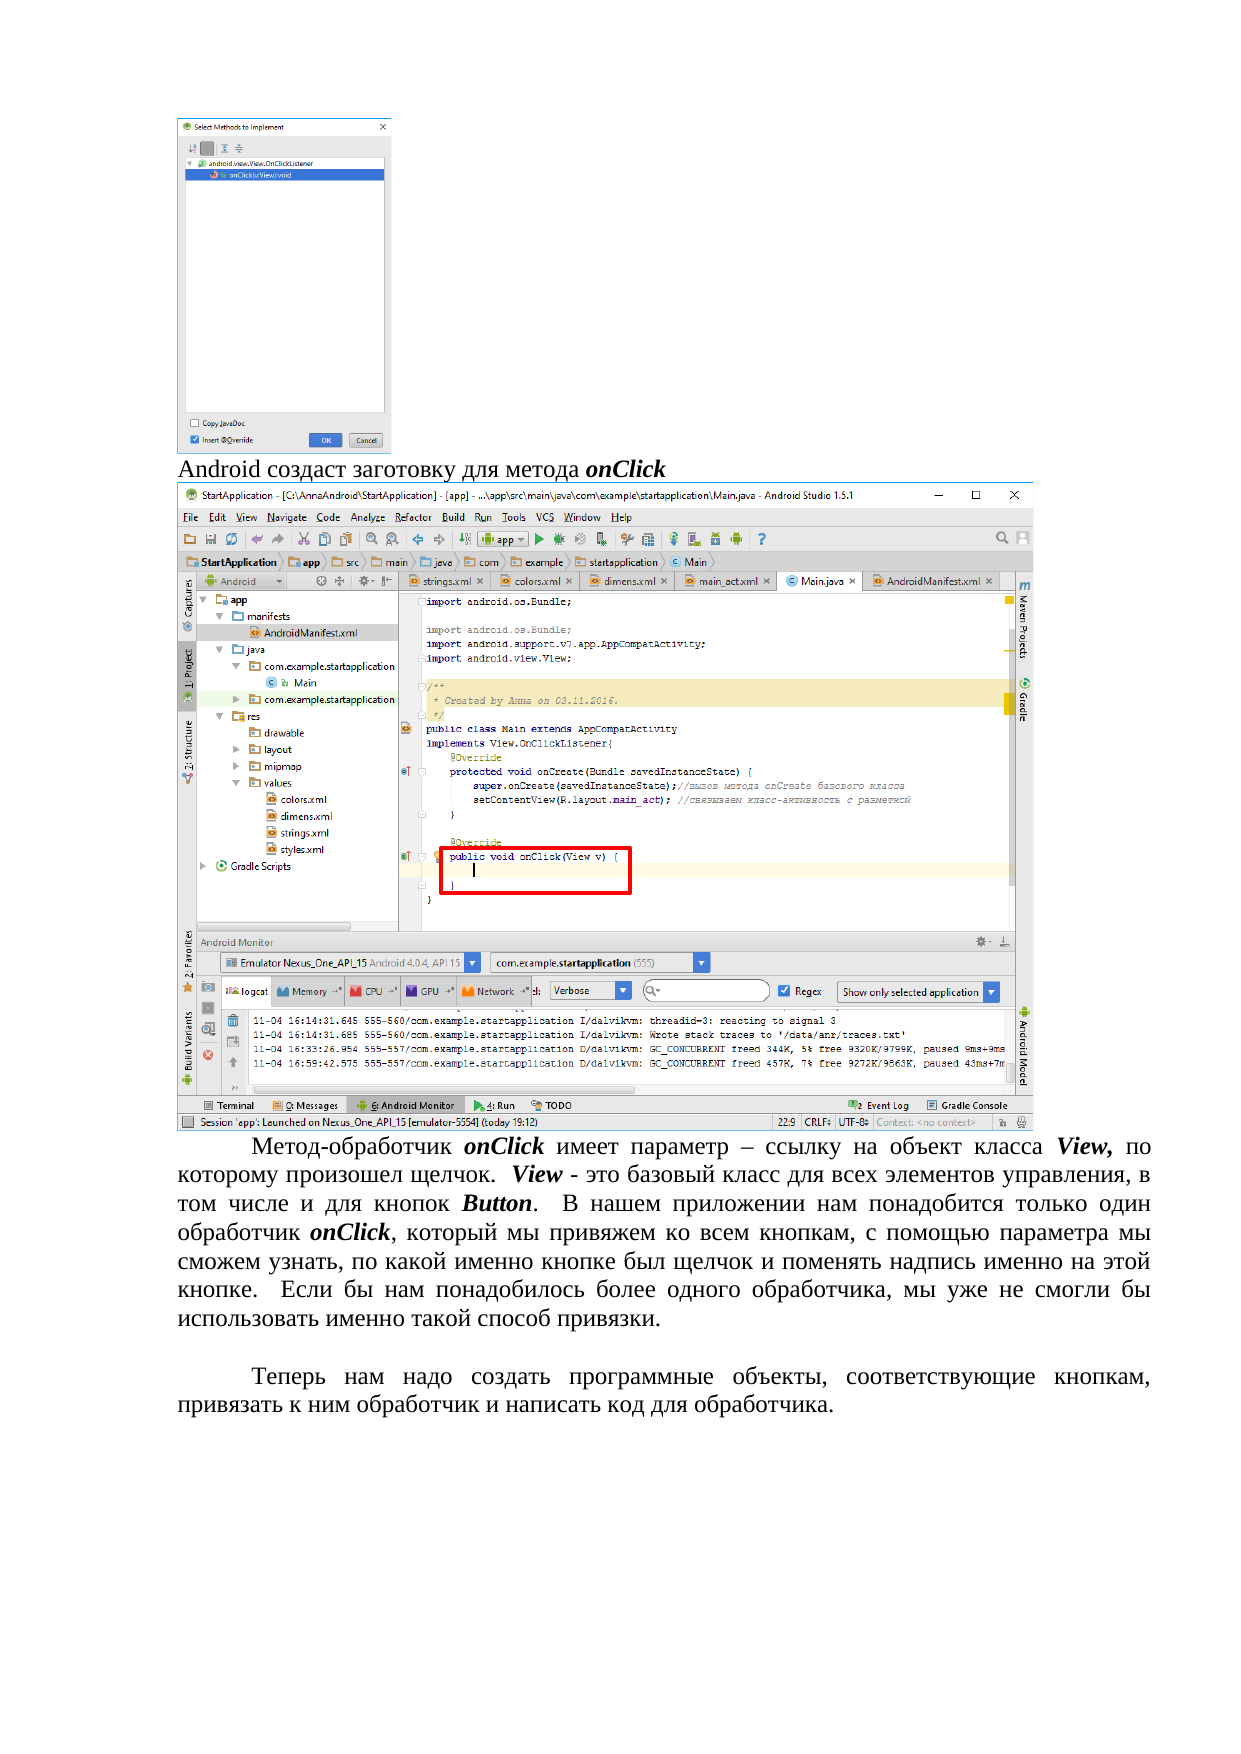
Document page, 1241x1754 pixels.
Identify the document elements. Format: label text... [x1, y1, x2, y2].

picture [177, 118, 392, 454]
text Теперь нам надо создать программные объекты, соответствующие кнопкам, привязать к ним обработчик и написать код для обработчика. [177, 1361, 1152, 1418]
text Android создаст заготовку для метода onClick [177, 454, 1152, 483]
text Метод-обработчик onClick имеет параметр – ссылку на объект класса View, по которому произошел щелчок. View - это базовый класс для всех элементов управления, в том числе и для кнопок Button. В нашем приложении нам понадобится только один обработчик onClick, который мы привяжем ко всем кнопкам, с помощью параметра мы сможем узнать, по какой именно кнопке был щелчок и поменять надпись именно на этой кнопке. Если бы нам понадобилось более одного обработчика, мы уже не смогли бы использовать именно такой способ привязки. [177, 1131, 1152, 1332]
picture [177, 482, 1034, 1131]
